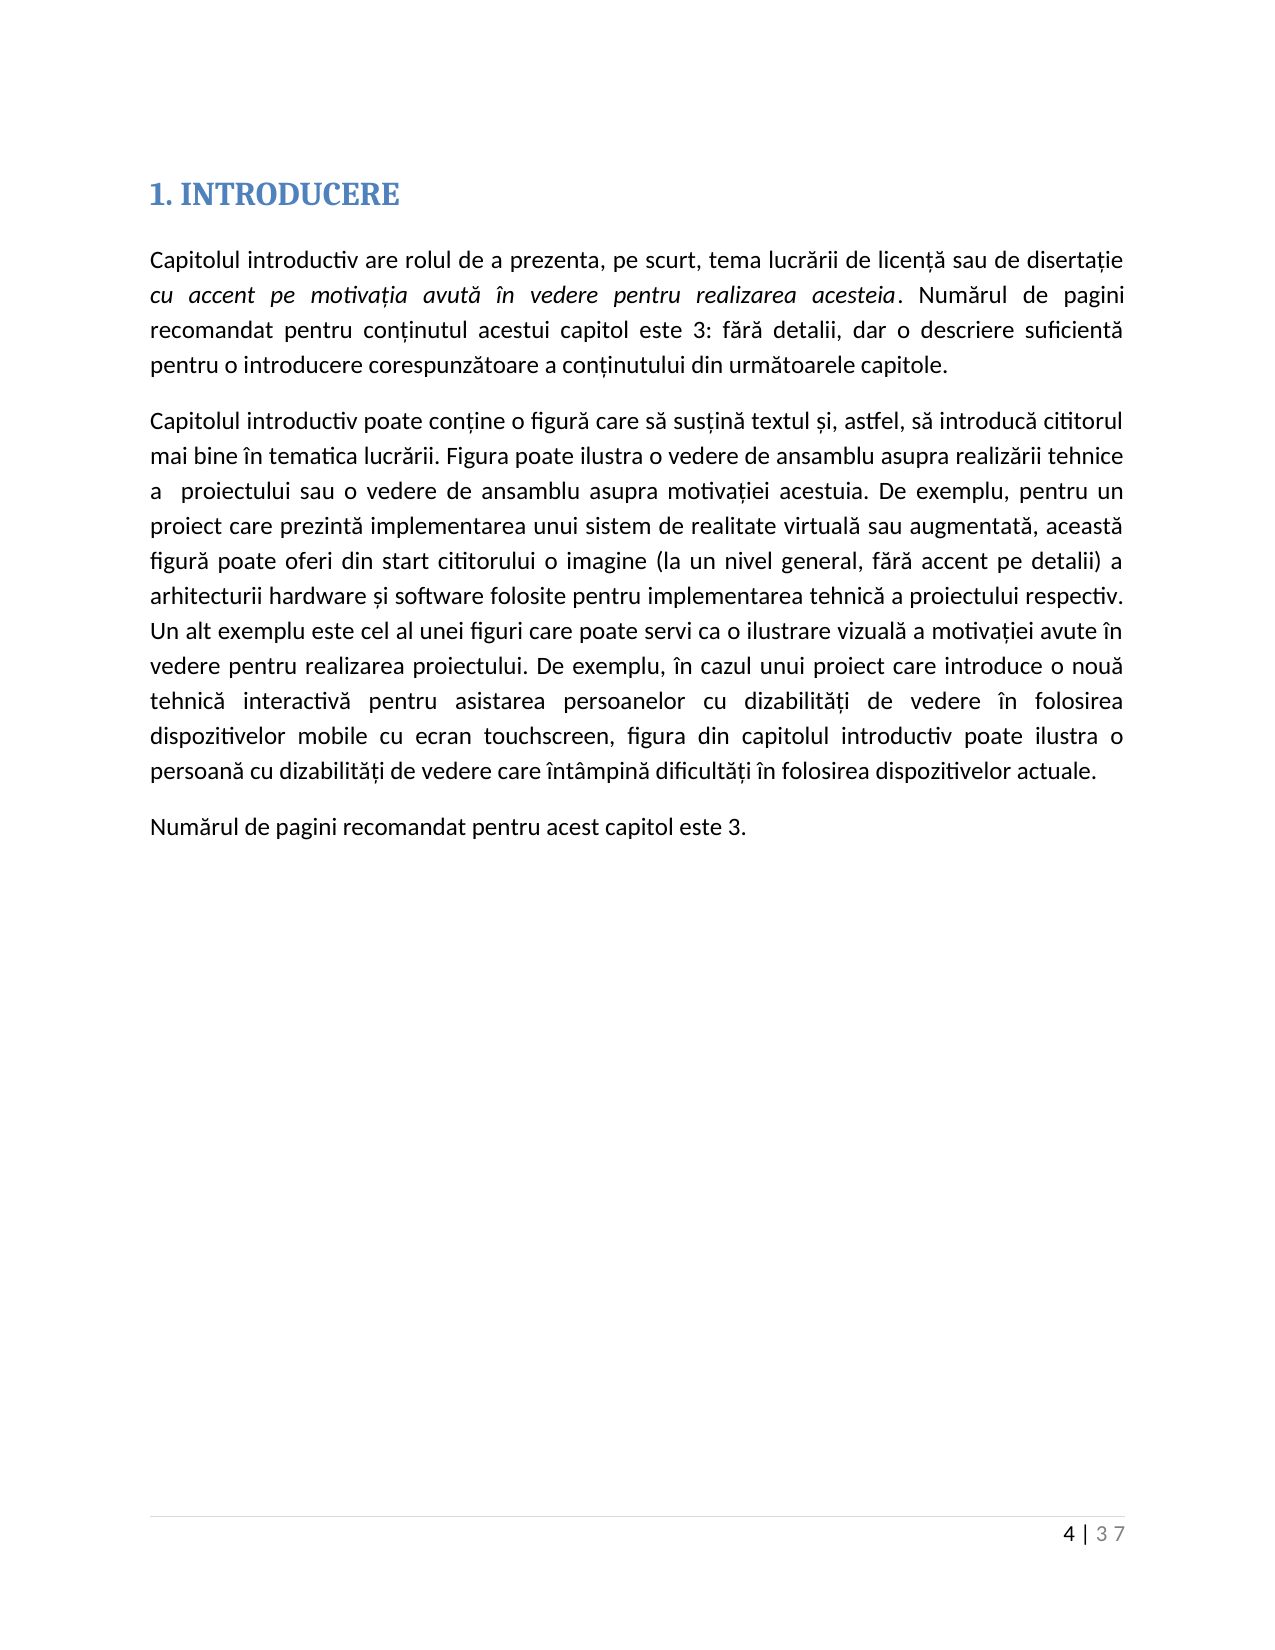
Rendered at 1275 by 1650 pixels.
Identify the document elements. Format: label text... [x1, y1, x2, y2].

subtitle 1. INTRODUCERE [150, 175, 1125, 213]
text Capitolul introductiv are rolul de a prezenta, pe scurt, tema lucrării de licență sau de disertație cu accent pe motivația avută în vedere pentru realizarea acesteia. Numărul de pagini recomandat pentru conținutul acestui capitol este 3: fără detalii, dar o descriere suficientă pentru o introducere corespunzătoare a conținutului din următoarele capitole. [150, 244, 1125, 379]
text Capitolul introductiv poate conține o figură care să susțină textul și, astfel, să introducă cititorul mai bine în tematica lucrării. Figura poate ilustra o vedere de ansamblu asupra realizării tehnice a proiectului sau o vedere de ansamblu asupra motivației acestuia. De exemplu, pentru un proiect care prezintă implementarea unui sistem de realitate virtuală sau augmentată, această figură poate oferi din start cititorului o imagine (la un nivel general, fără accent pe detalii) a arhitecturii hardware și software folosite pentru implementarea tehnică a proiectului respectiv. Un alt exemplu este cel al unei figuri care poate servi ca o ilustrare vizuală a motivației avute în vedere pentru realizarea proiectului. De exemplu, în cazul unui proiect care introduce o nouă tehnică interactivă pentru asistarea persoanelor cu dizabilități de vedere în folosirea dispozitivelor mobile cu ecran touchscreen, figura din capitolul introductiv poate ilustra o persoană cu dizabilități de vedere care întâmpină dificultăți în folosirea dispozitivelor actuale. [150, 405, 1125, 785]
text Numărul de pagini recomandat pentru acest capitol este 3. [150, 811, 1125, 841]
